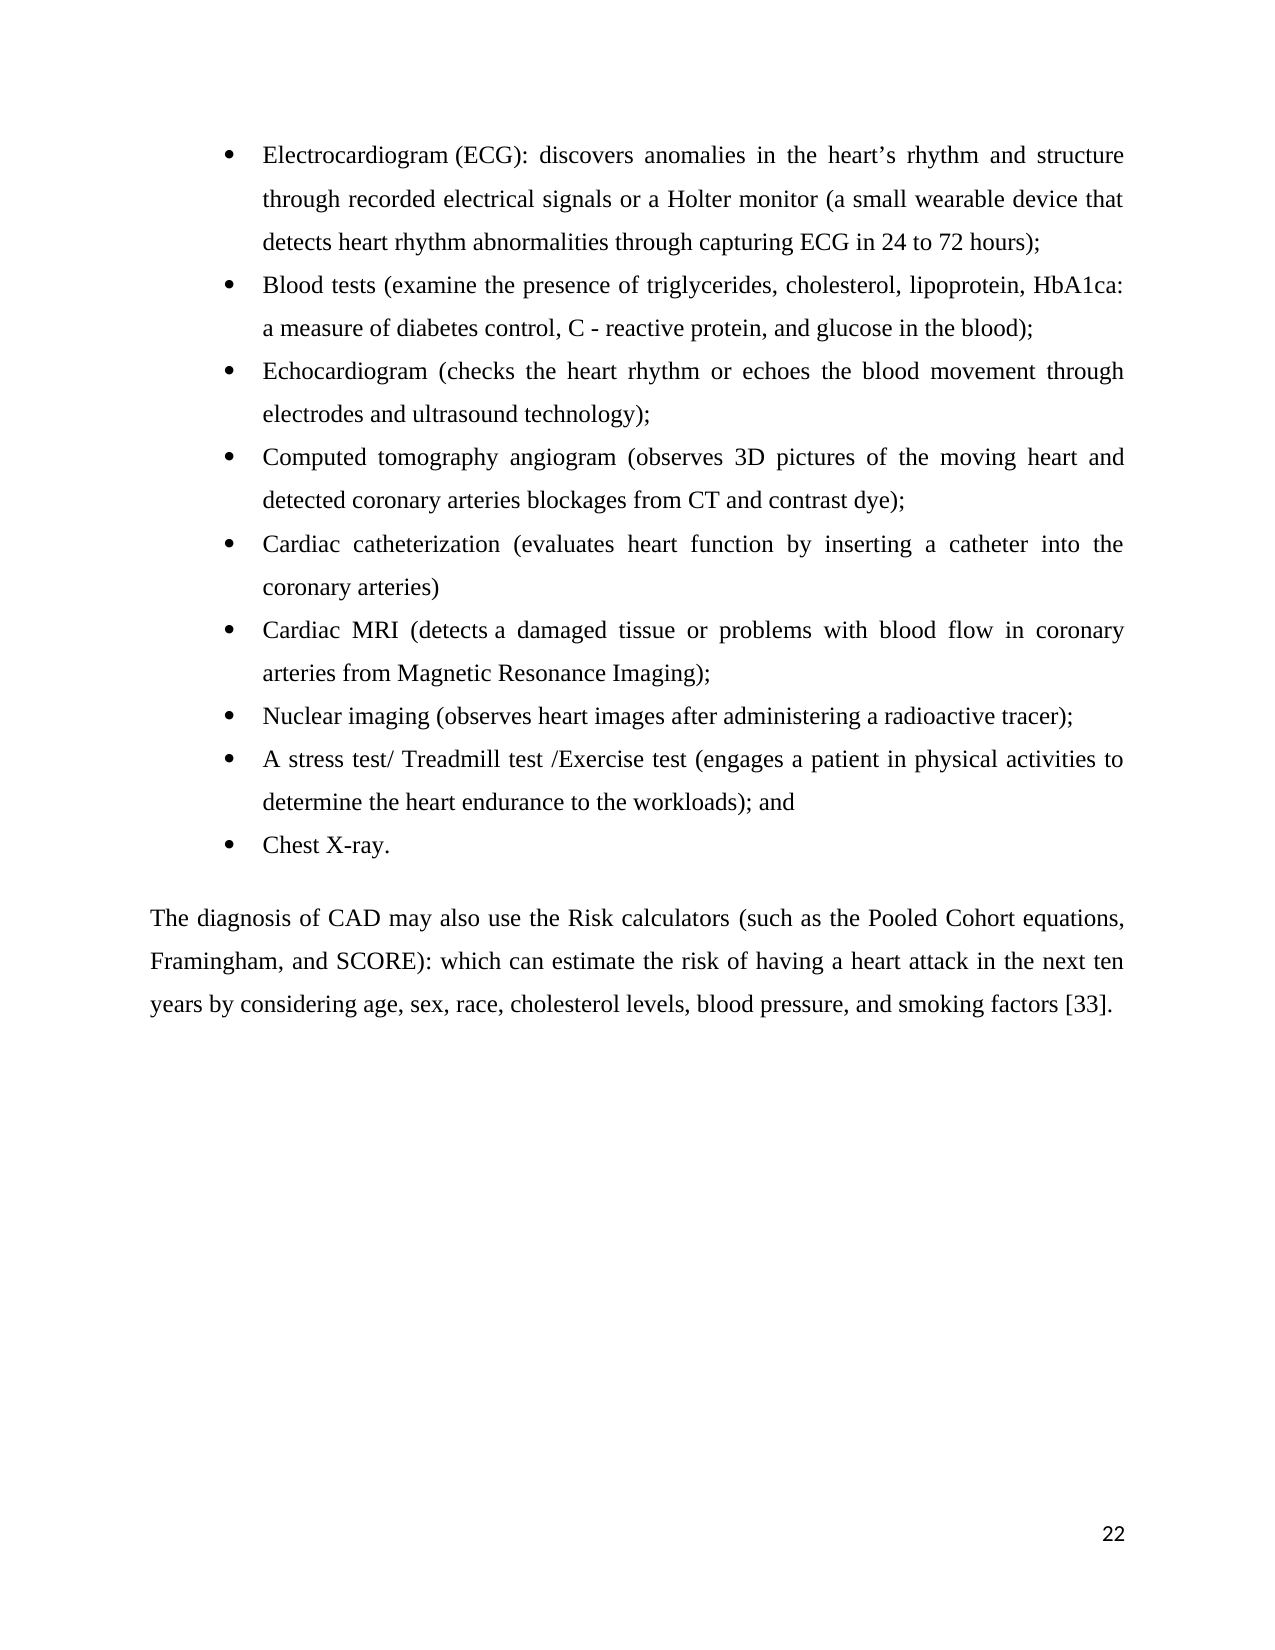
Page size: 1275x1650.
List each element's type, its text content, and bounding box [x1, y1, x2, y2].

list Cardiac MRI (detects a damaged tissue or problems with blood flow in coronary arteries from Magnetic Resonance Imaging); [225, 615, 1125, 687]
list Chest X-ray. [225, 831, 1125, 859]
list A stress test/ Treadmill test /Exercise test (engages a patient in physical activities to determine the heart endurance to the workloads); and [225, 744, 1125, 816]
list Computed tomography angiogram (observes 3D pictures of the moving heart and detected coronary arteries blockages from CT and contrast dye); [225, 442, 1125, 514]
list Nuclear imaging (observes heart images after administering a radioactive tracer); [225, 701, 1125, 730]
list Blood tests (examine the presence of triglycerides, cholesterol, lipoprotein, HbA1ca: a measure of diabetes control, C - reactive protein, and glucose in the blood); [225, 270, 1125, 342]
text The diagnosis of CAD may also use the Risk calculators (such as the Pooled Cohort equations, Framingham, and SCORE): which can estimate the risk of having a heart attack in the next ten years by considering age, sex, race, cholesterol levels, blood pressure, and smoking factors [33]. [150, 903, 1125, 1018]
list Echocardiogram (checks the heart rhythm or echoes the blood movement through electrodes and ultrasound technology); [225, 356, 1125, 428]
list Cardiac catheterization (evaluates heart function by inserting a catheter into the coronary arteries) [225, 529, 1125, 601]
list Electrocardiogram (ECG): discovers anomalies in the heart’s rhythm and structure through recorded electrical signals or a Holter monitor (a small wearable device that detects heart rhythm abnormalities through capturing ECG in 24 to 72 hours); [225, 141, 1125, 256]
